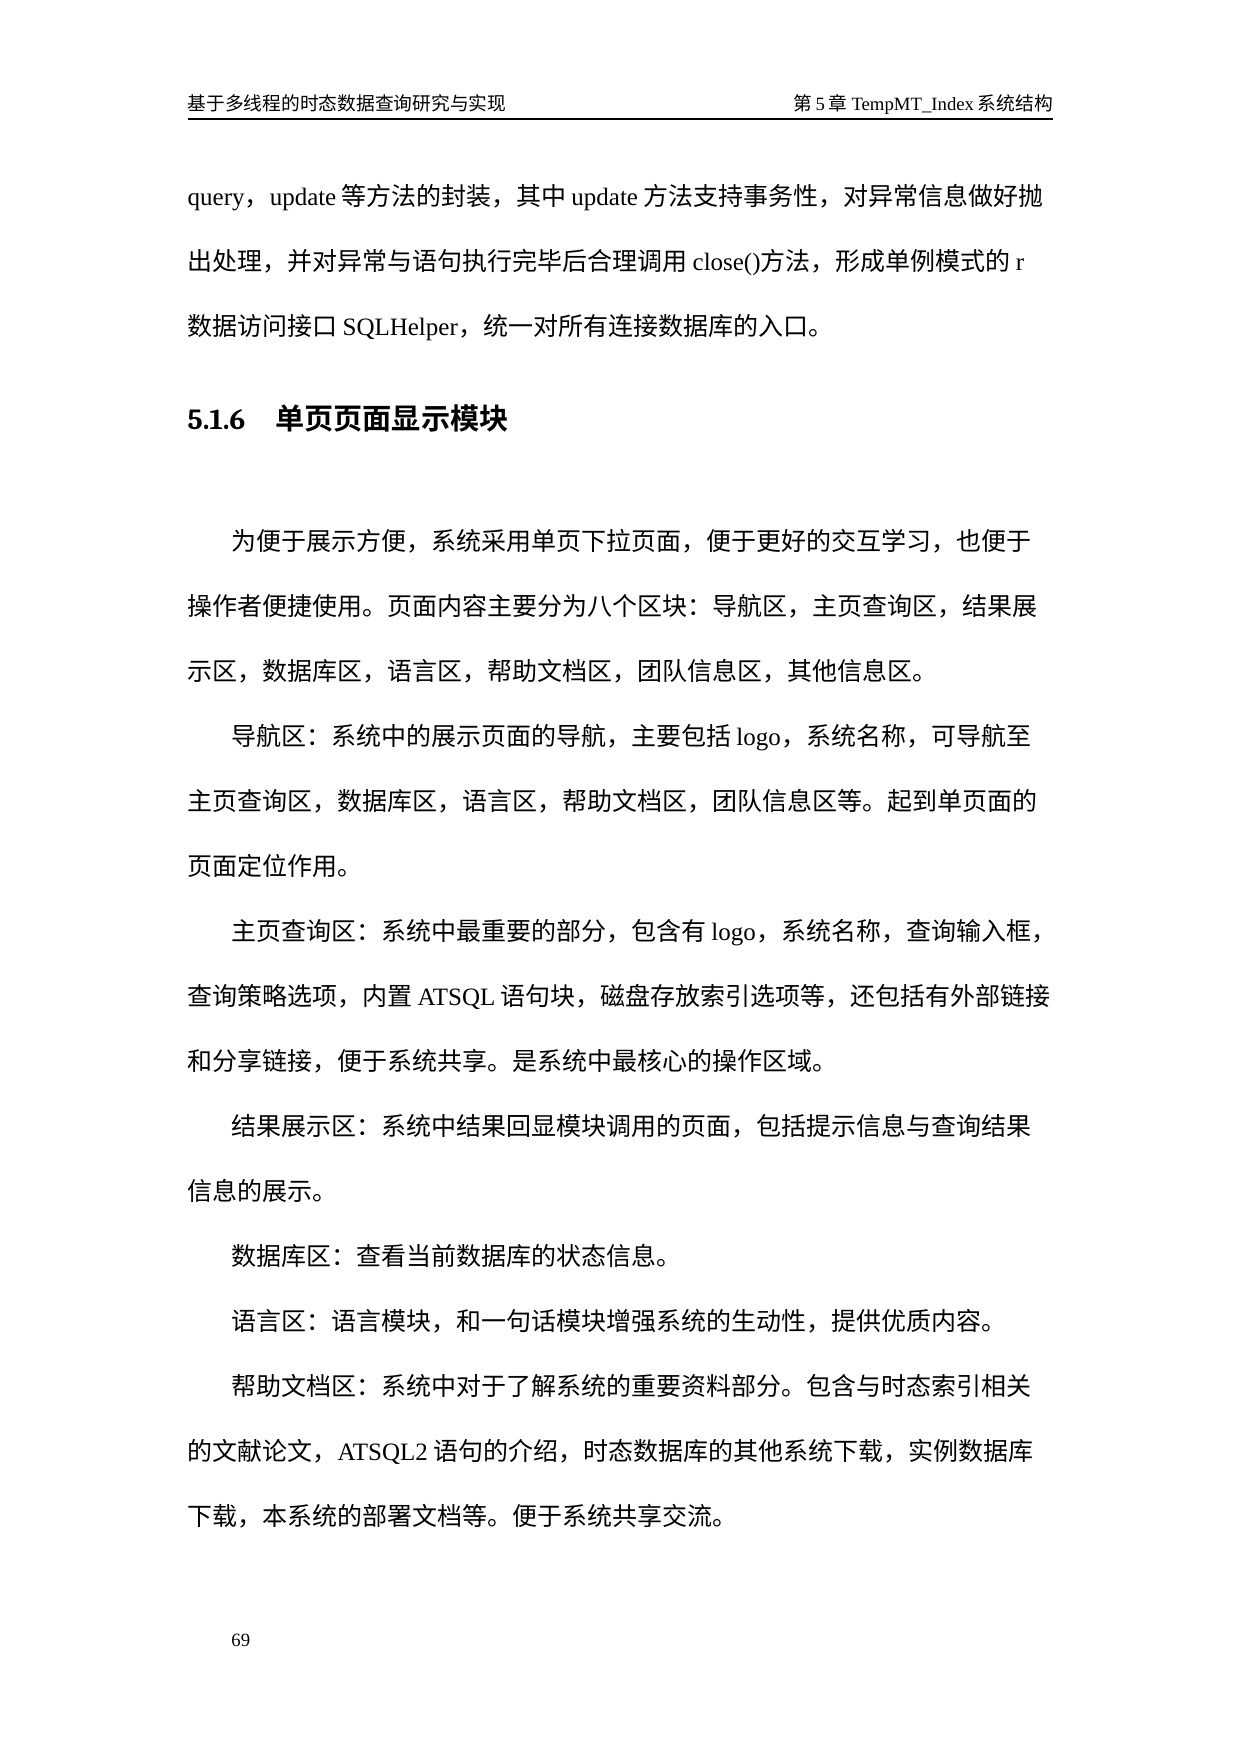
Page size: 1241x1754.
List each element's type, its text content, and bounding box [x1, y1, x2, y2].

text 语言区：语言模块，和一句话模块增强系统的生动性，提供优质内容。 [187, 1287, 1053, 1352]
text 主页查询区：系统中最重要的部分，包含有logo，系统名称，查询输入框，查询策略选项，内置ATSQL语句块，磁盘存放索引选项等，还包括有外部链接和分享链接，便于系统共享。是系统中最核心的操作区域。 [187, 897, 1053, 1092]
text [187, 162, 1053, 357]
text 帮助文档区：系统中对于了解系统的重要资料部分。包含与时态索引相关的文献论文，ATSQL2语句的介绍，时态数据库的其他系统下载，实例数据库下载，本系统的部署文档等。便于系统共享交流。 [187, 1352, 1053, 1547]
subtitle 单页页面显示模块 [187, 384, 1053, 449]
text 导航区：系统中的展示页面的导航，主要包括logo，系统名称，可导航至主页查询区，数据库区，语言区，帮助文档区，团队信息区等。起到单页面的页面定位作用。 [187, 702, 1053, 897]
text 数据库区：查看当前数据库的状态信息。 [187, 1222, 1053, 1287]
text 为便于展示方便，系统采用单页下拉页面，便于更好的交互学习，也便于操作者便捷使用。页面内容主要分为八个区块：导航区，主页查询区，结果展示区，数据库区，语言区，帮助文档区，团队信息区，其他信息区。 [187, 507, 1053, 702]
text 结果展示区：系统中结果回显模块调用的页面，包括提示信息与查询结果信息的展示。 [187, 1092, 1053, 1222]
